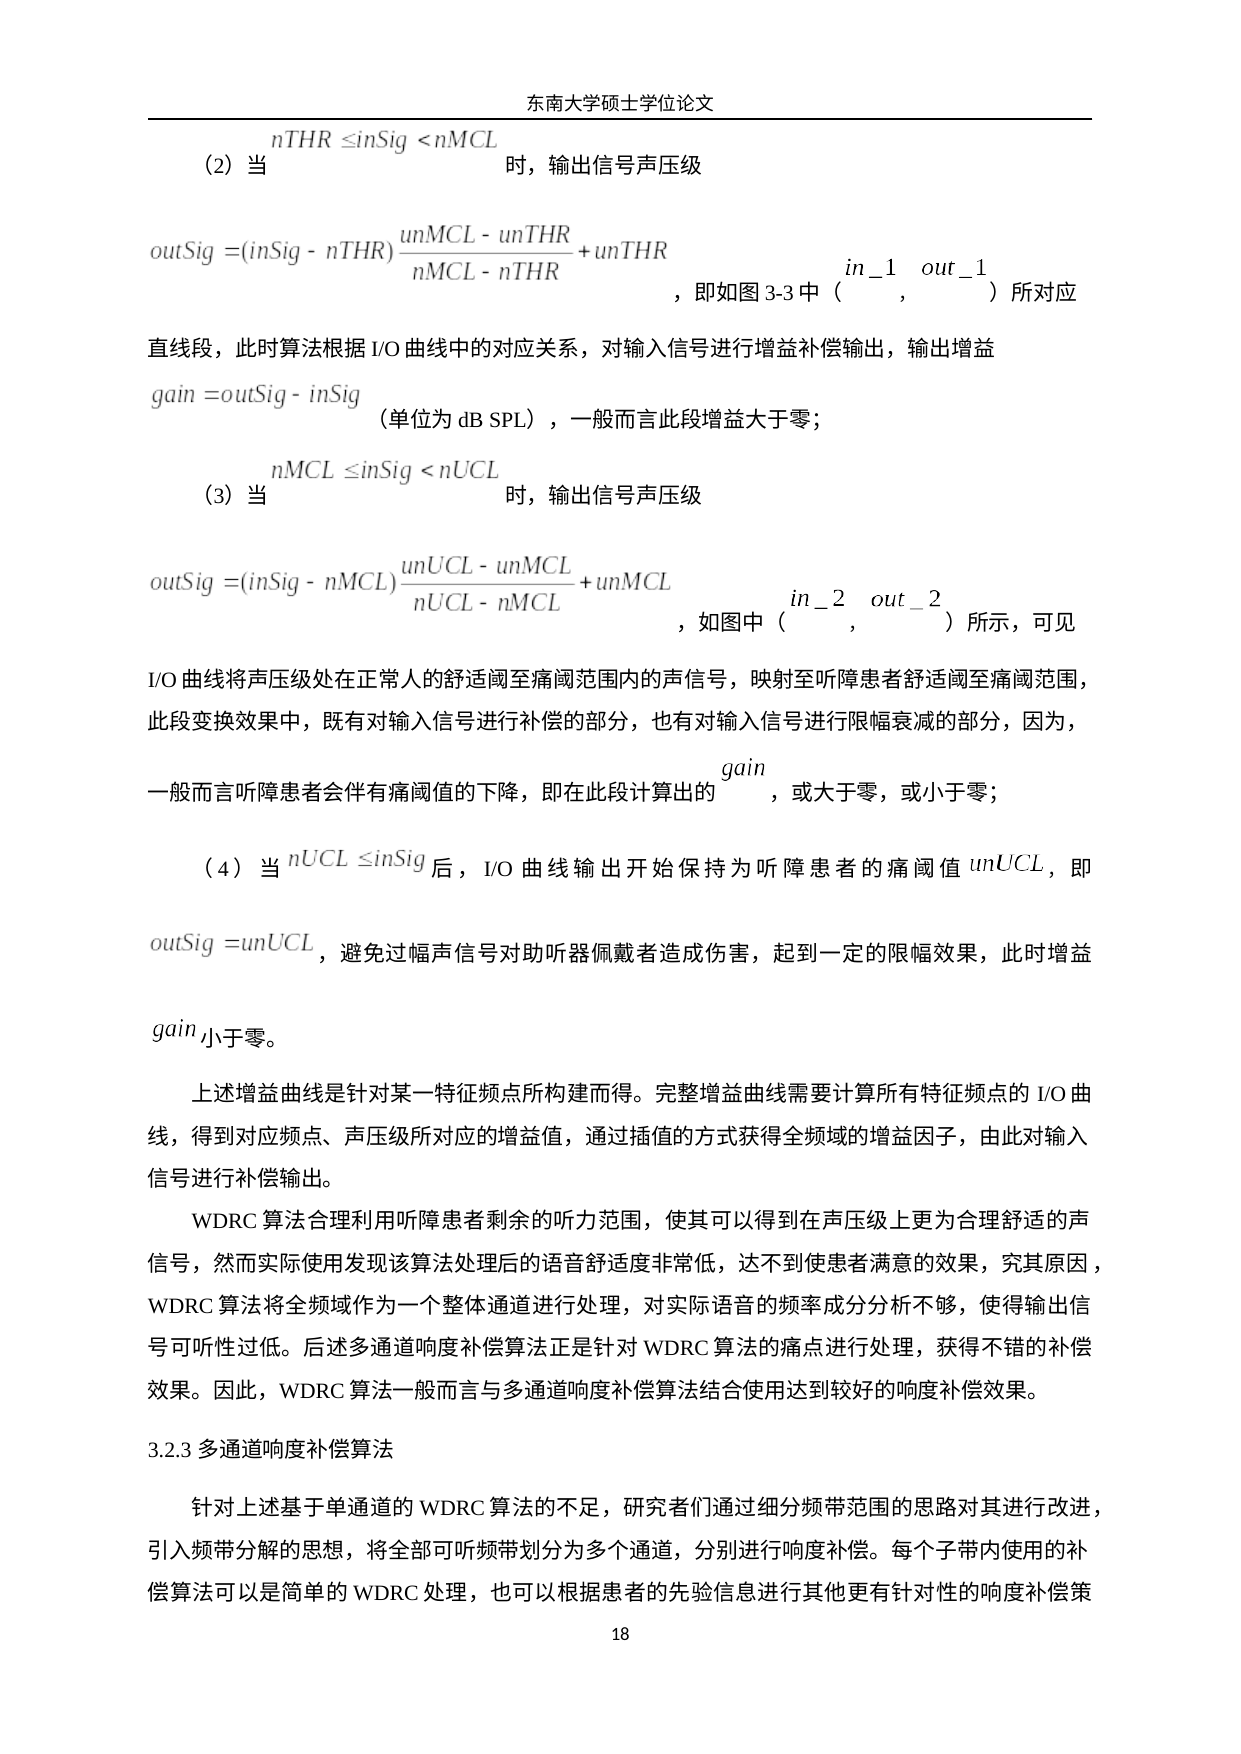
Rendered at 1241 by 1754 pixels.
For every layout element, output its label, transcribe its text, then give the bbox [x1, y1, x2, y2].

text （3）当时，输出信号声压级，如图中（，）所示，可见I/O曲线将声压级处在正常人的舒适阈至痛阈范围内的声信号，映射至听障患者舒适阈至痛阈范围，此段变换效果中，既有对输入信号进行补偿的部分，也有对输入信号进行限幅衰减的部分，因为，一般而言听障患者会伴有痛阈值的下降，即在此段计算出的，或大于零，或小于零； [148, 457, 1092, 822]
text （4）当后，I/O曲线输出开始保持为听障患者的痛阈值，即，避免过幅声信号对助听器佩戴者造成伤害，起到一定的限幅效果，此时增益小于零。 [148, 830, 1092, 1067]
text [148, 1489, 1092, 1608]
text WDRC算法合理利用听障患者剩余的听力范围，使其可以得到在声压级上更为合理舒适的声信号，然而实际使用发现该算法处理后的语音舒适度非常低，达不到使患者满意的效果，究其原因，WDRC算法将全频域作为一个整体通道进行处理，对实际语音的频率成分分析不够，使得输出信号可听性过低。后述多通道响度补偿算法正是针对WDRC算法的痛点进行处理，获得不错的补偿效果。因此，WDRC算法一般而言与多通道响度补偿算法结合使用达到较好的响度补偿效果。 [148, 1202, 1092, 1406]
text （2）当时，输出信号声压级，即如图3-3中（，）所对应直线段，此时算法根据I/O曲线中的对应关系，对输入信号进行增益补偿输出，输出增益（单位为dB SPL），一般而言此段增益大于零； [148, 126, 1092, 449]
text 3.2.3 多通道响度补偿算法 [148, 1430, 1092, 1464]
text 上述增益曲线是针对某一特征频点所构建而得。完整增益曲线需要计算所有特征频点的I/O曲线，得到对应频点、声压级所对应的增益值，通过插值的方式获得全频域的增益因子，由此对输入信号进行补偿输出。 [148, 1075, 1092, 1194]
